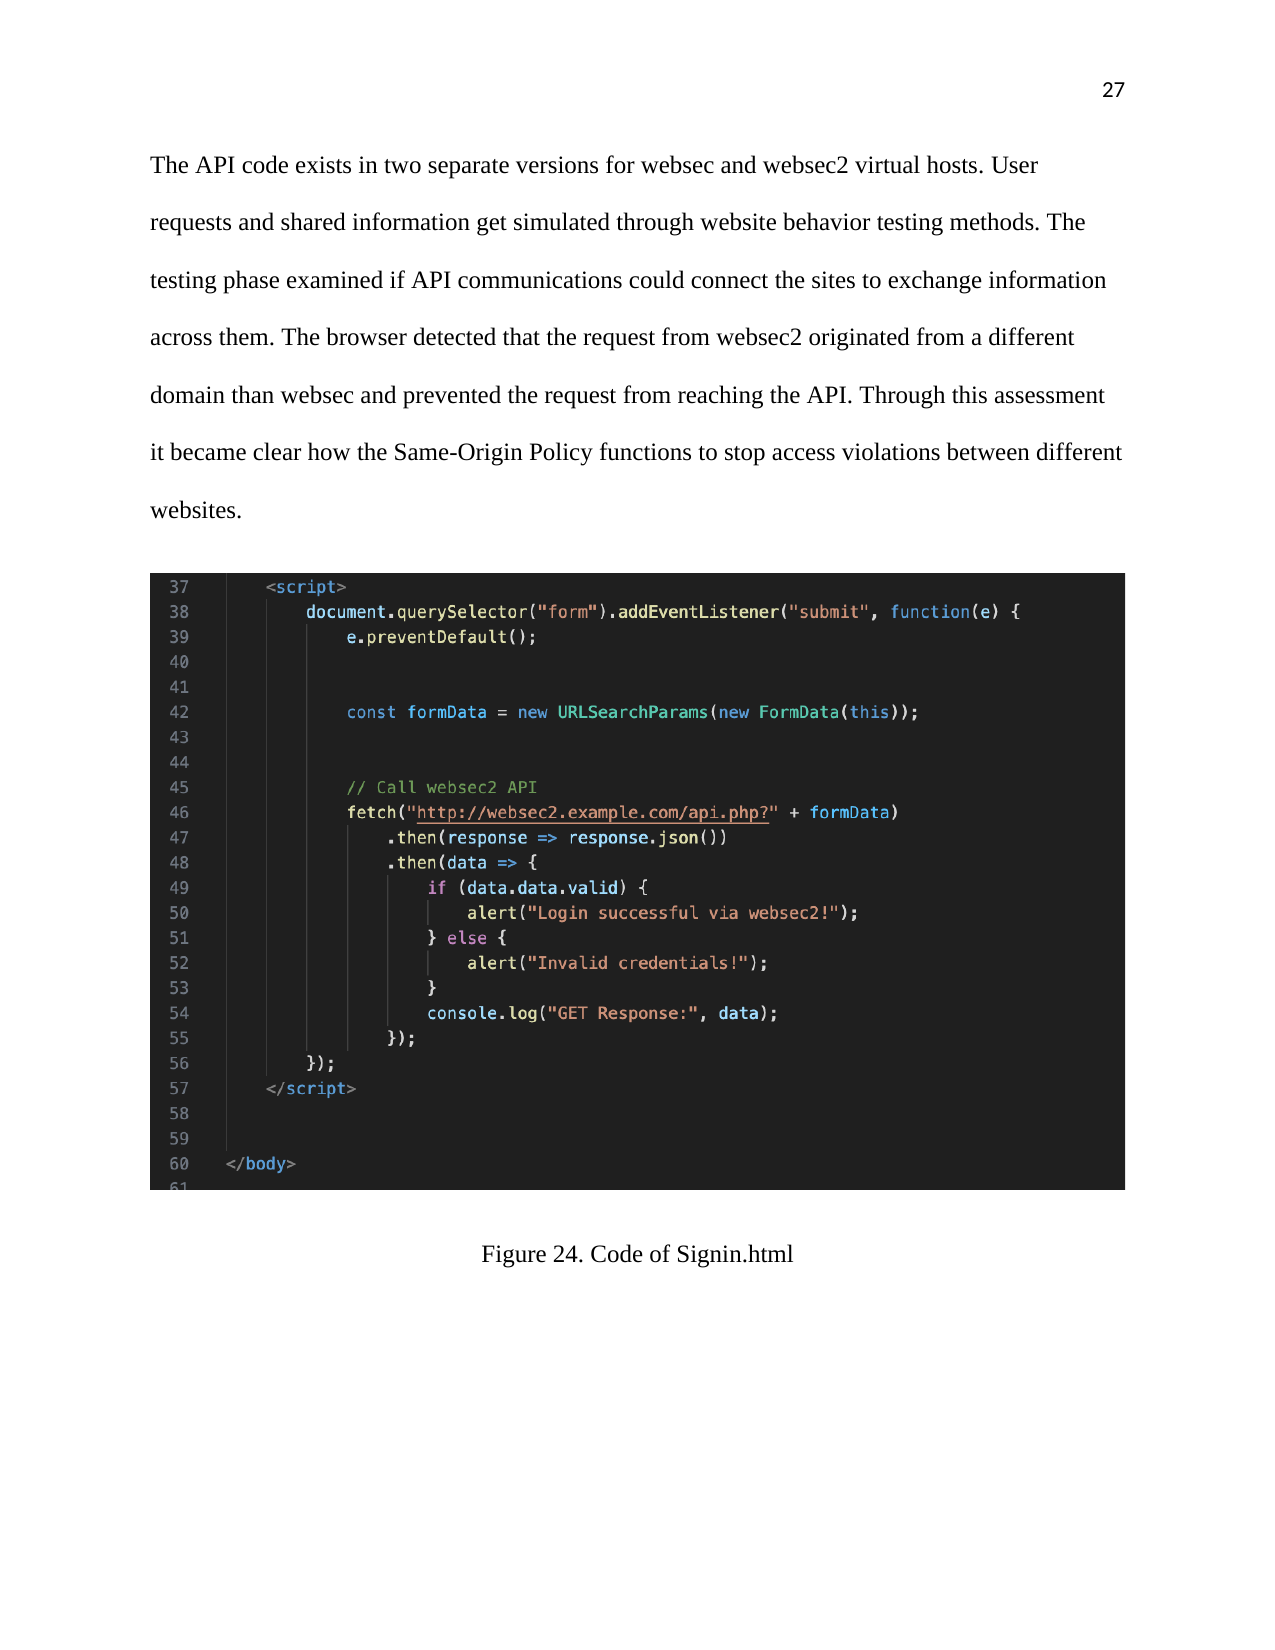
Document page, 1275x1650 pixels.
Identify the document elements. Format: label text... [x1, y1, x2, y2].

picture [150, 573, 1125, 1190]
text The API code exists in two separate versions for websec and websec2 virtual hosts. ​​User requests and shared information get simulated through website behavior testing methods. The testing phase examined if API communications could connect the sites to exchange information across them. The browser detected that the request from websec2 originated from a different domain than websec and prevented the request from reaching the API. Through this assessment it became clear how the Same-Origin Policy functions to stop access violations between different websites. [150, 150, 1125, 524]
text Figure 24. Code of Signin.html [150, 1239, 1125, 1268]
